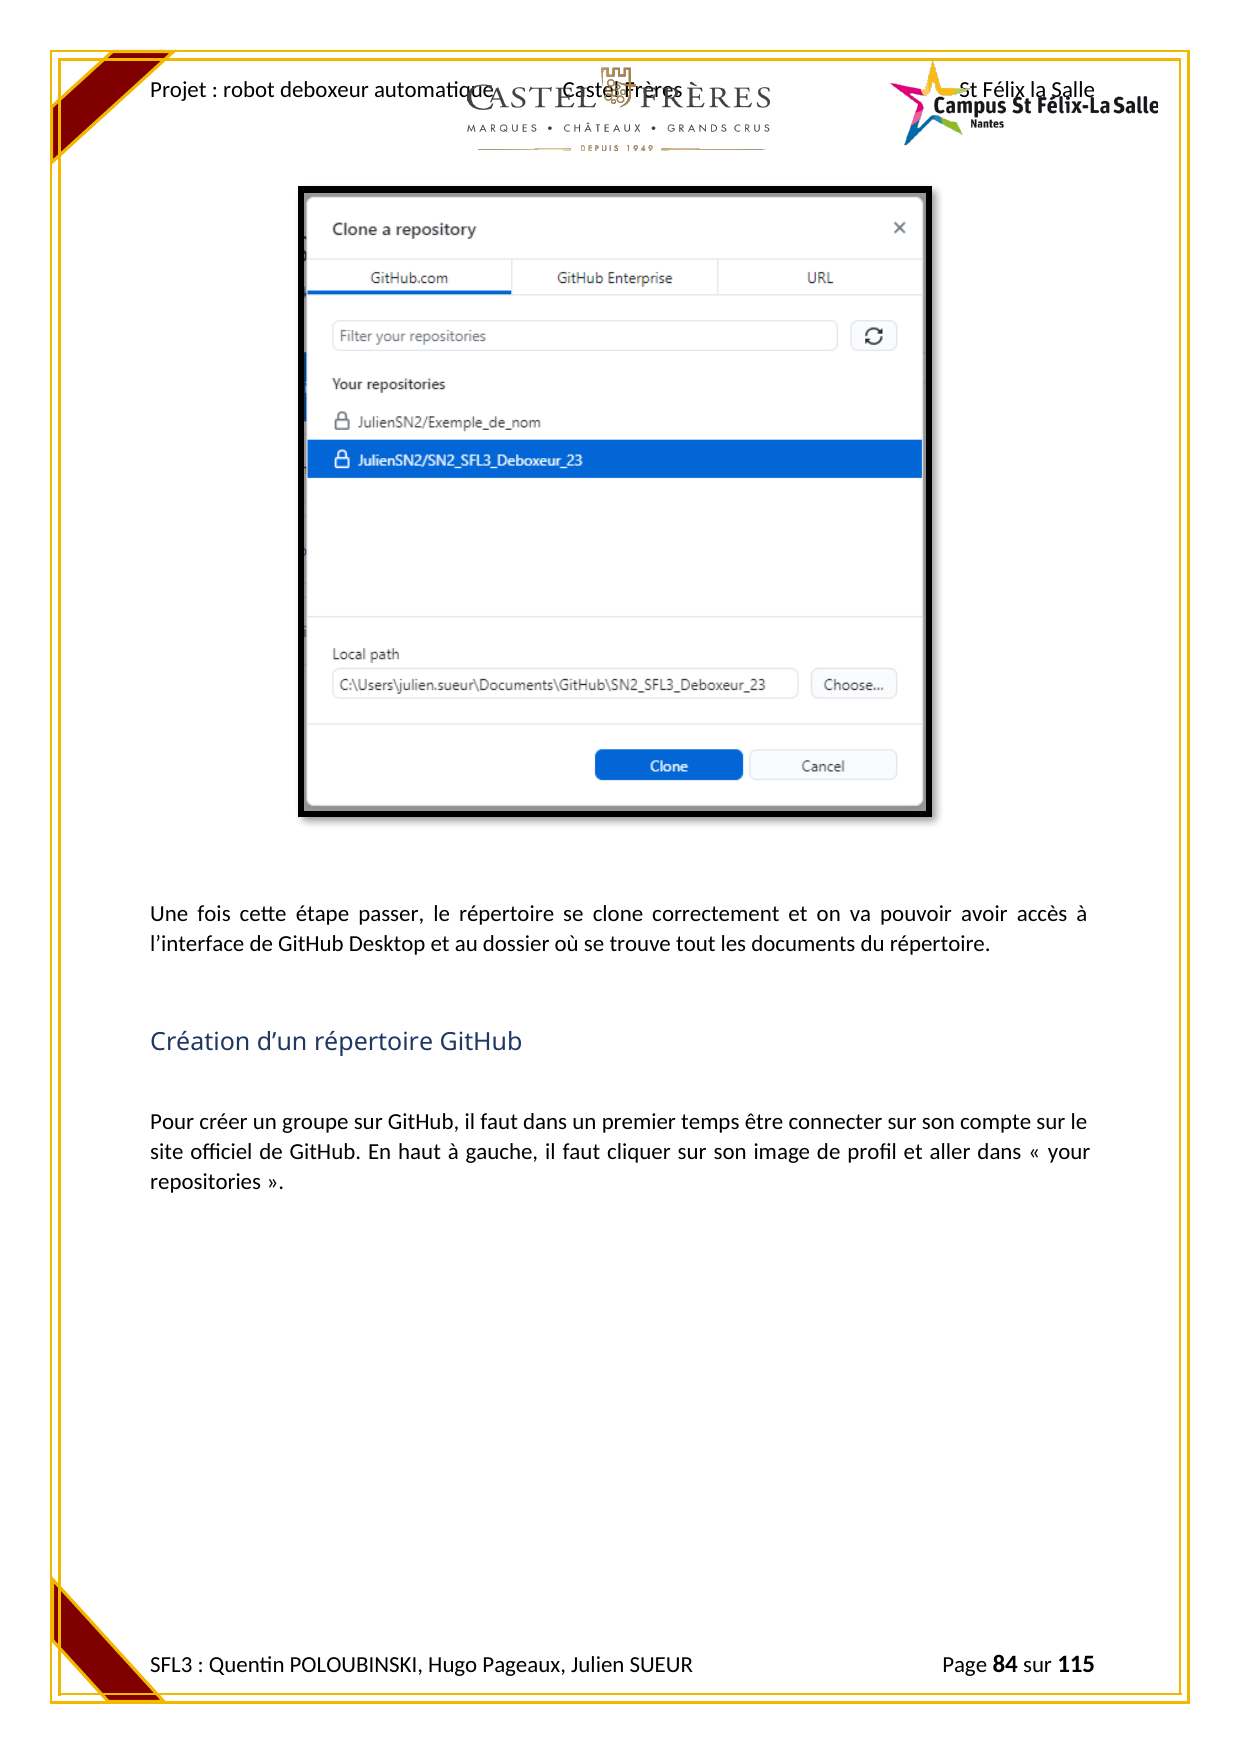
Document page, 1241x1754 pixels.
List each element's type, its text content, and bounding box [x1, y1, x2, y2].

picture [889, 60, 1158, 145]
picture [460, 59, 773, 157]
subtitle Création d’un répertoire GitHub [150, 1023, 1090, 1057]
text Pour créer un groupe sur GitHub, il faut dans un premier temps être connecter sur son compte sur le site officiel de GitHub. En haut à gauche, il faut cliquer sur son image de profil et aller dans « your repositories ». [150, 1107, 1090, 1195]
picture [304, 193, 926, 811]
text Une fois cette étape passer, le répertoire se clone correctement et on va pouvoir avoir accès à l’interface de GitHub Desktop et au dossier où se trouve tout les documents du répertoire. [150, 899, 1090, 957]
